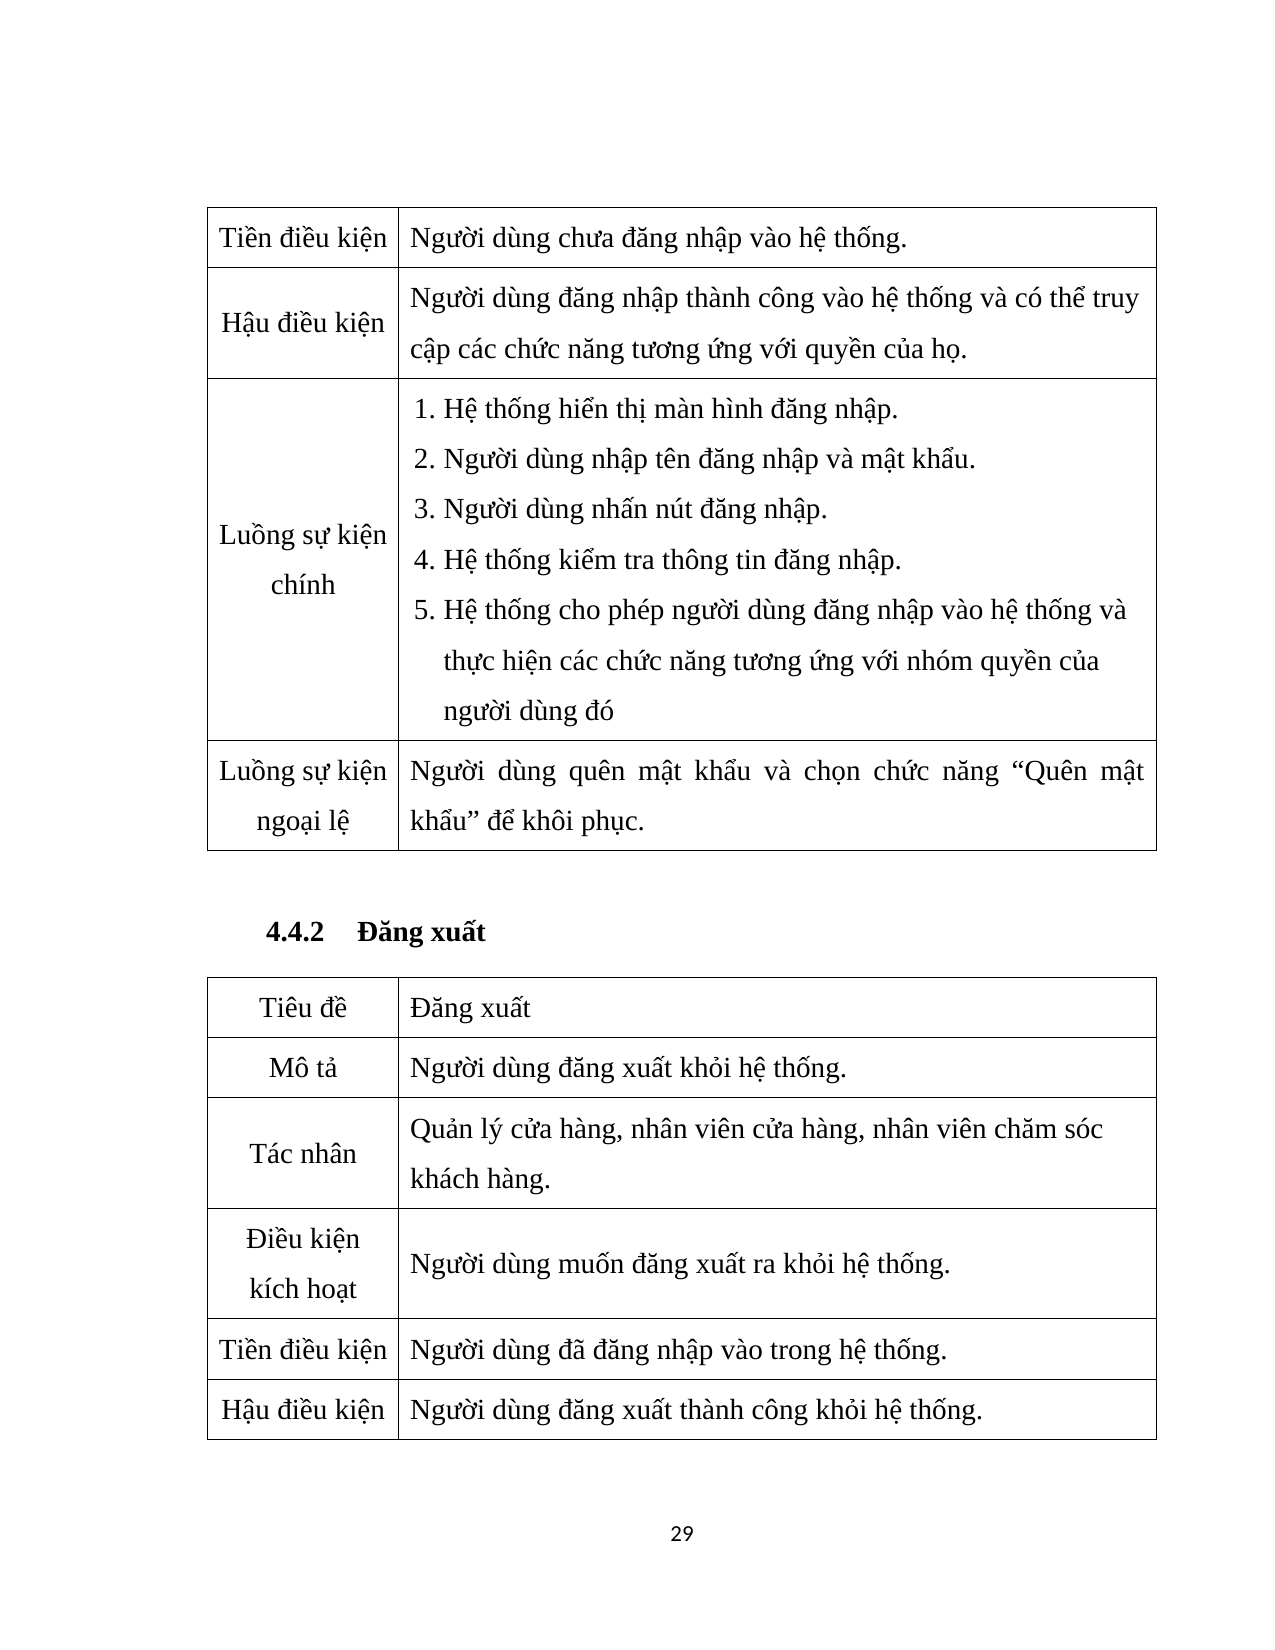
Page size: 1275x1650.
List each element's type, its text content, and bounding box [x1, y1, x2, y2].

table_cell Tiền điều kiện [208, 1319, 398, 1378]
table_cell Người dùng quên mật khẩu và chọn chức năng “Quên mật khẩu” để khôi phục. [399, 741, 1156, 850]
table_cell Luồng sự kiện chính [208, 379, 398, 739]
table_header Đăng xuất [399, 978, 1156, 1037]
table_cell Người dùng đăng nhập thành công vào hệ thống và có thể truy cập các chức năng tương ứng với quyền của họ. [399, 268, 1156, 377]
table_cell Hậu điều kiện [208, 1380, 398, 1439]
table_cell Luồng sự kiện ngoại lệ [208, 741, 398, 850]
table_cell Người dùng đăng xuất thành công khỏi hệ thống. [399, 1380, 1156, 1439]
table_cell Mô tả [208, 1038, 398, 1097]
table_cell Người dùng đăng xuất khỏi hệ thống. [399, 1038, 1156, 1097]
list Đăng xuất [266, 914, 1157, 947]
table_cell Quản lý cửa hàng, nhân viên cửa hàng, nhân viên chăm sóc khách hàng. [399, 1098, 1156, 1208]
table_cell Điều kiện kích hoạt [208, 1209, 398, 1318]
table_cell Tác nhân [208, 1098, 398, 1208]
table_cell Hậu điều kiện [208, 268, 398, 377]
table_header Tiêu đề [208, 978, 398, 1037]
table_cell Người dùng muốn đăng xuất ra khỏi hệ thống. [399, 1209, 1156, 1318]
table_cell Hệ thống hiển thị màn hình đăng nhập. Người dùng nhập tên đăng nhập và mật khẩu. Người dùng nhấn nút đăng nhập. Hệ thống kiểm tra thông tin đăng nhập. Hệ thống cho phép người dùng đăng nhập vào hệ thống và thực hiện các chức năng tương ứng với nhóm quyền của người dùng đó [399, 379, 1156, 739]
table_cell Người dùng chưa đăng nhập vào hệ thống. [399, 208, 1156, 267]
table_cell Người dùng đã đăng nhập vào trong hệ thống. [399, 1319, 1156, 1378]
table_cell Tiền điều kiện [208, 208, 398, 267]
